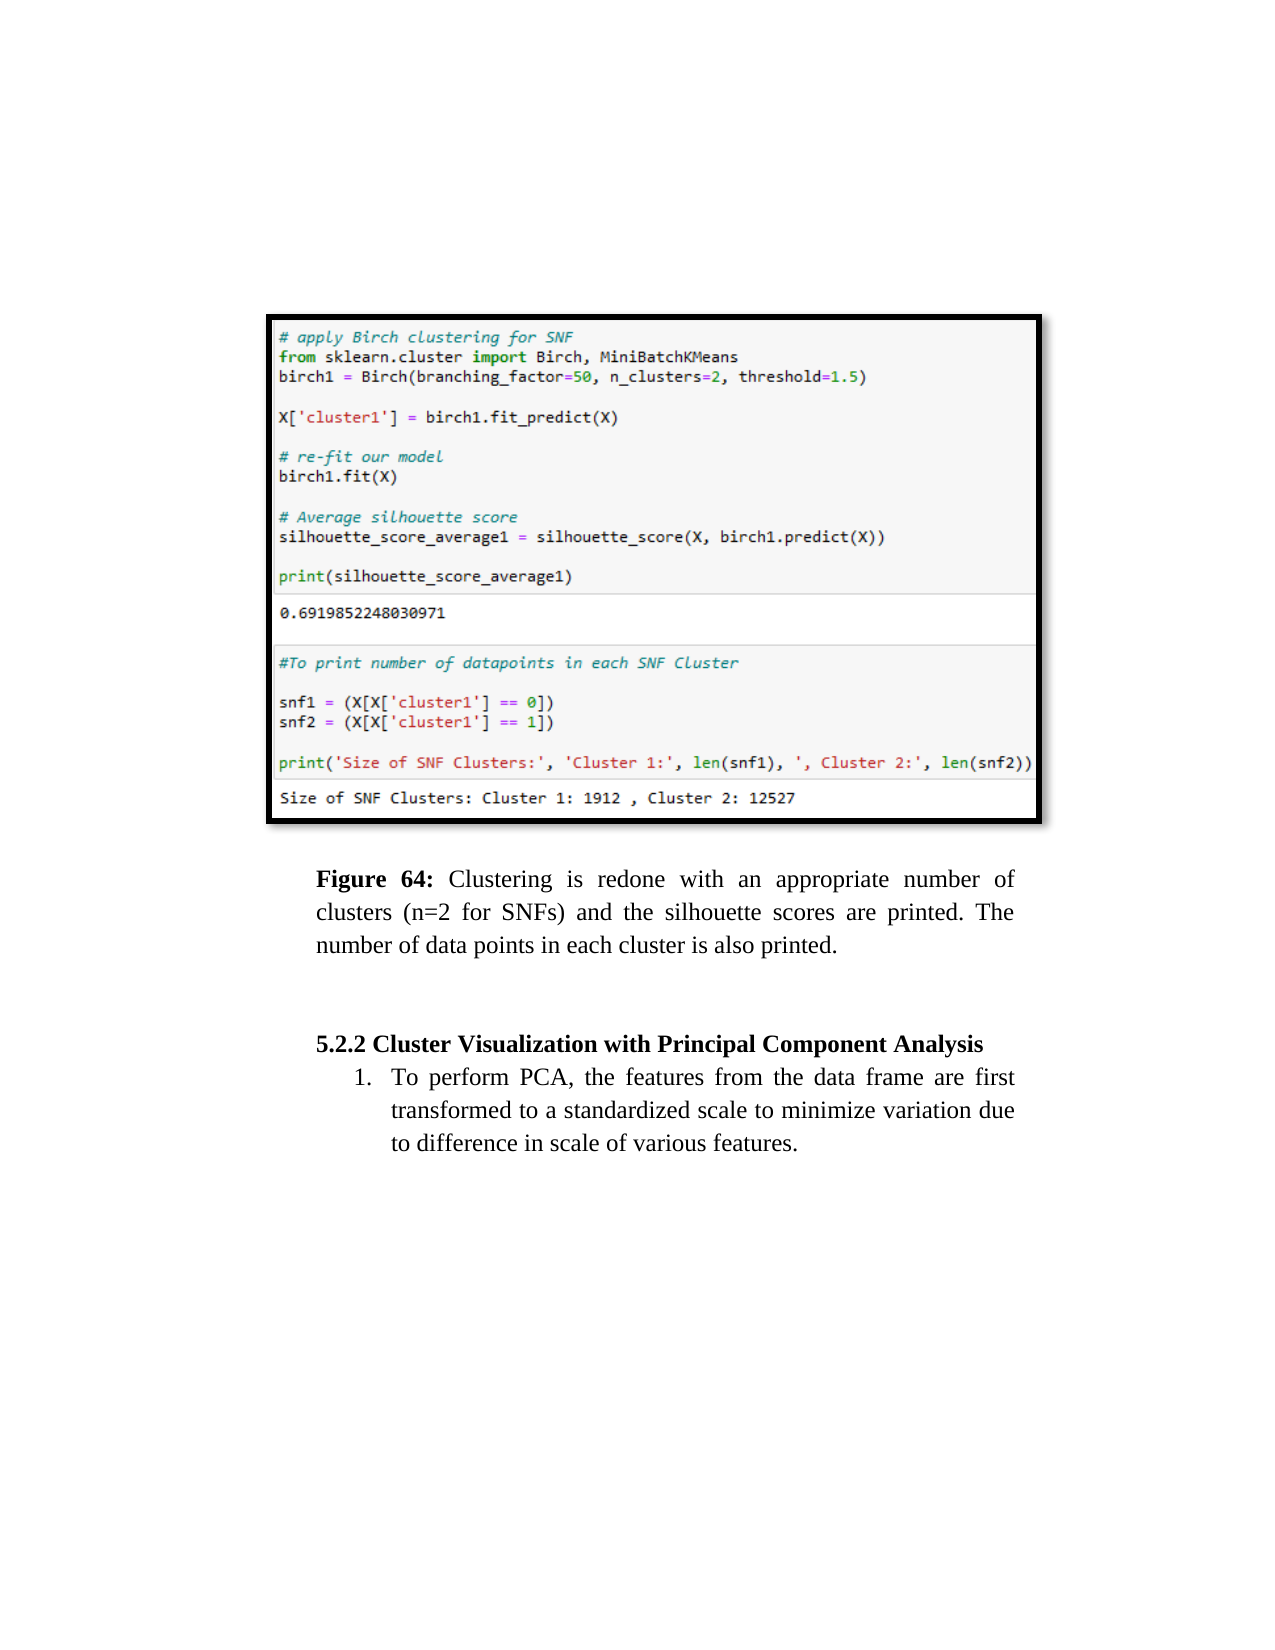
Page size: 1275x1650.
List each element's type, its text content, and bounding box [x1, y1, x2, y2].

picture [272, 320, 1036, 818]
list To perform PCA, the features from the data frame are first transformed to a standardized scale to minimize variation due to difference in scale of various features. [353, 1062, 1016, 1157]
list Figure 64: Clustering is redone with an appropriate number of clusters (n=2 for SNFs) and the silhouette scores are printed. The number of data points in each cluster is also printed. [316, 864, 1016, 959]
list 5.2.2 Cluster Visualization with Principal Component Analysis [316, 1029, 1016, 1058]
